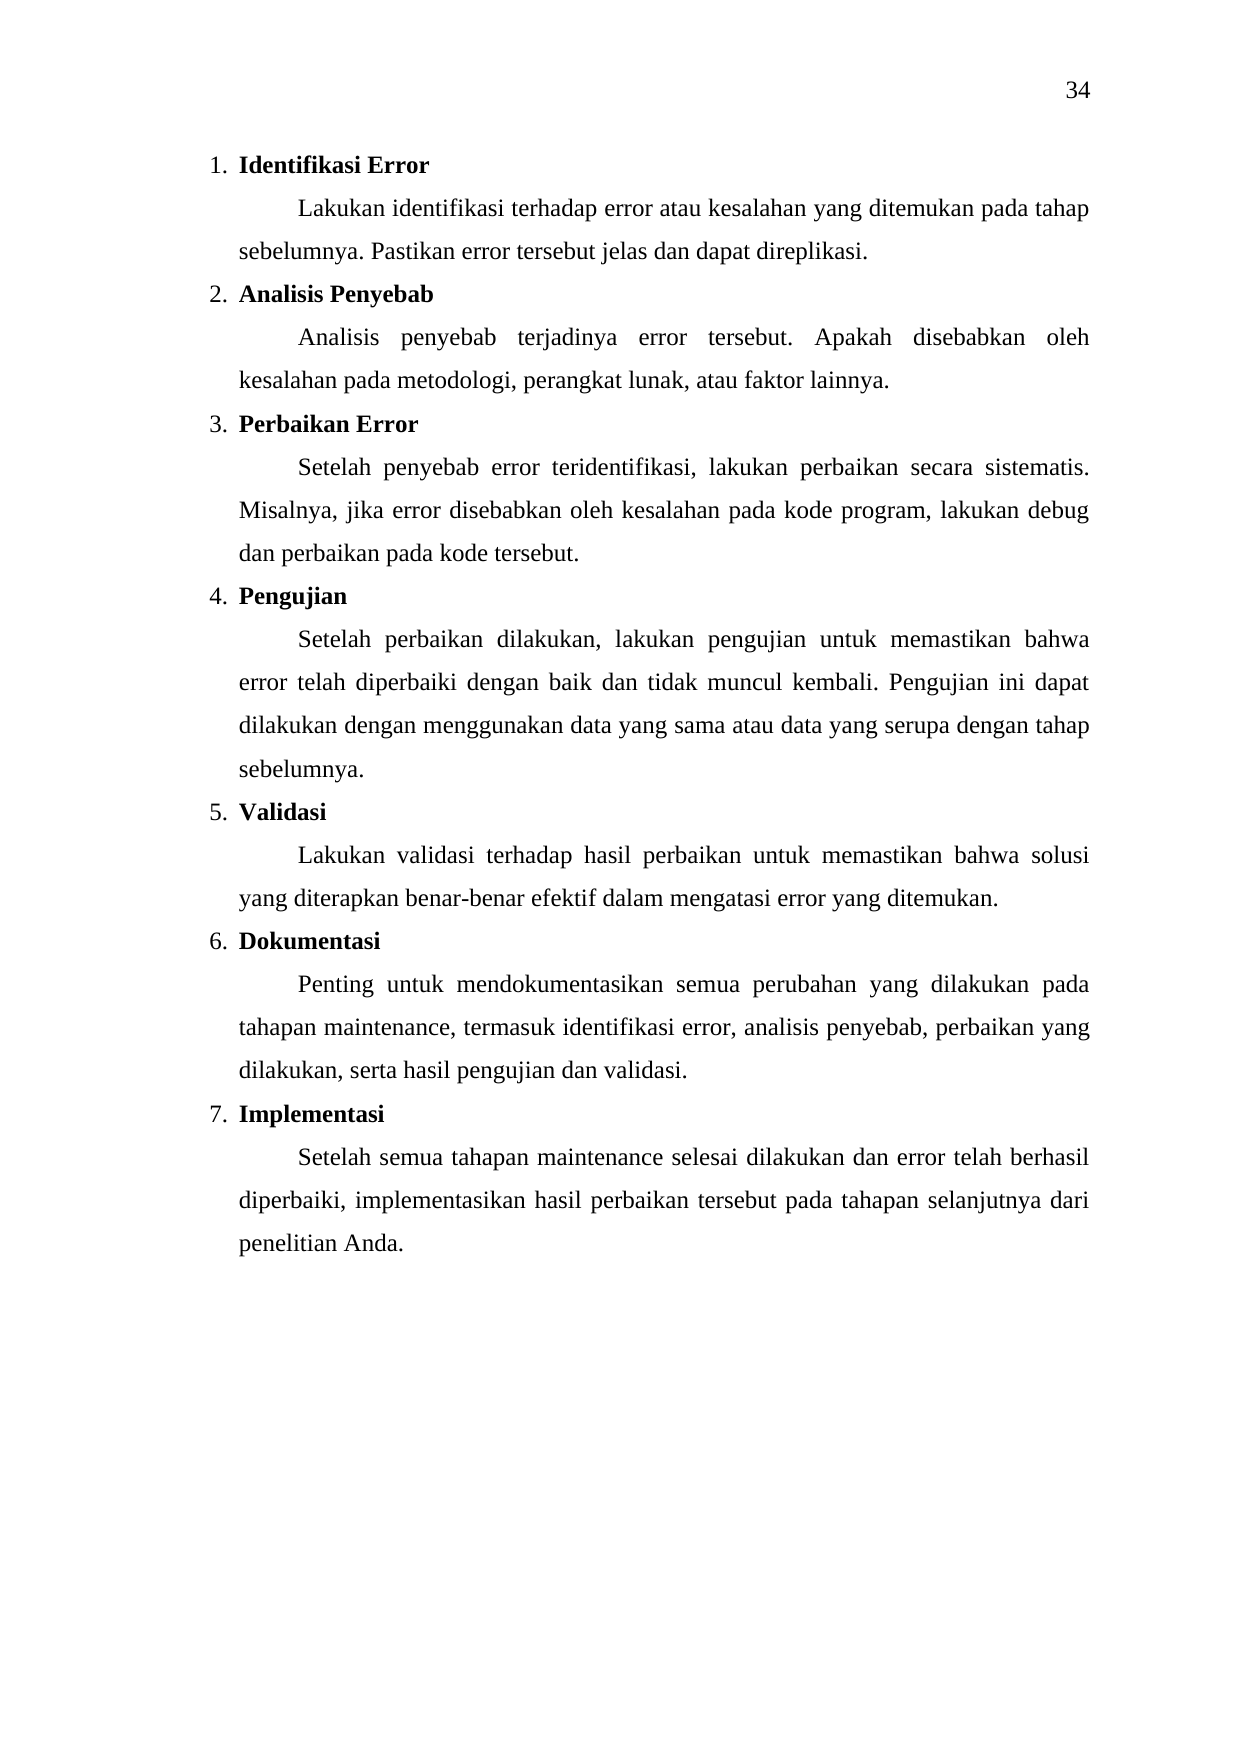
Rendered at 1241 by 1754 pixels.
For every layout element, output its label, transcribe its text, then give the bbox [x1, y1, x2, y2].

list Validasi [209, 797, 1090, 826]
text Lakukan validasi terhadap hasil perbaikan untuk memastikan bahwa solusi yang diterapkan benar-benar efektif dalam mengatasi error yang ditemukan. [239, 840, 1090, 912]
text Setelah semua tahapan maintenance selesai dilakukan dan error telah berhasil diperbaiki, implementasikan hasil perbaikan tersebut pada tahapan selanjutnya dari penelitian Anda. [239, 1142, 1090, 1257]
text Penting untuk mendokumentasikan semua perubahan yang dilakukan pada tahapan maintenance, termasuk identifikasi error, analisis penyebab, perbaikan yang dilakukan, serta hasil pengujian dan validasi. [239, 969, 1090, 1084]
list Pengujian [209, 581, 1090, 610]
list Identifikasi Error [209, 150, 1090, 179]
list Dokumentasi [209, 926, 1090, 955]
list Perbaikan Error [209, 409, 1090, 437]
list Analisis Penyebab [209, 279, 1090, 308]
text Setelah penyebab error teridentifikasi, lakukan perbaikan secara sistematis. Misalnya, jika error disebabkan oleh kesalahan pada kode program, lakukan debug dan perbaikan pada kode tersebut. [239, 452, 1090, 567]
list Implementasi [209, 1099, 1090, 1127]
text Setelah perbaikan dilakukan, lakukan pengujian untuk memastikan bahwa error telah diperbaiki dengan baik dan tidak muncul kembali. Pengujian ini dapat dilakukan dengan menggunakan data yang sama atau data yang serupa dengan tahap sebelumnya. [239, 624, 1090, 782]
text Lakukan identifikasi terhadap error atau kesalahan yang ditemukan pada tahap sebelumnya. Pastikan error tersebut jelas dan dapat direplikasi. [239, 193, 1090, 265]
text Analisis penyebab terjadinya error tersebut. Apakah disebabkan oleh kesalahan pada metodologi, perangkat lunak, atau faktor lainnya. [239, 322, 1090, 394]
